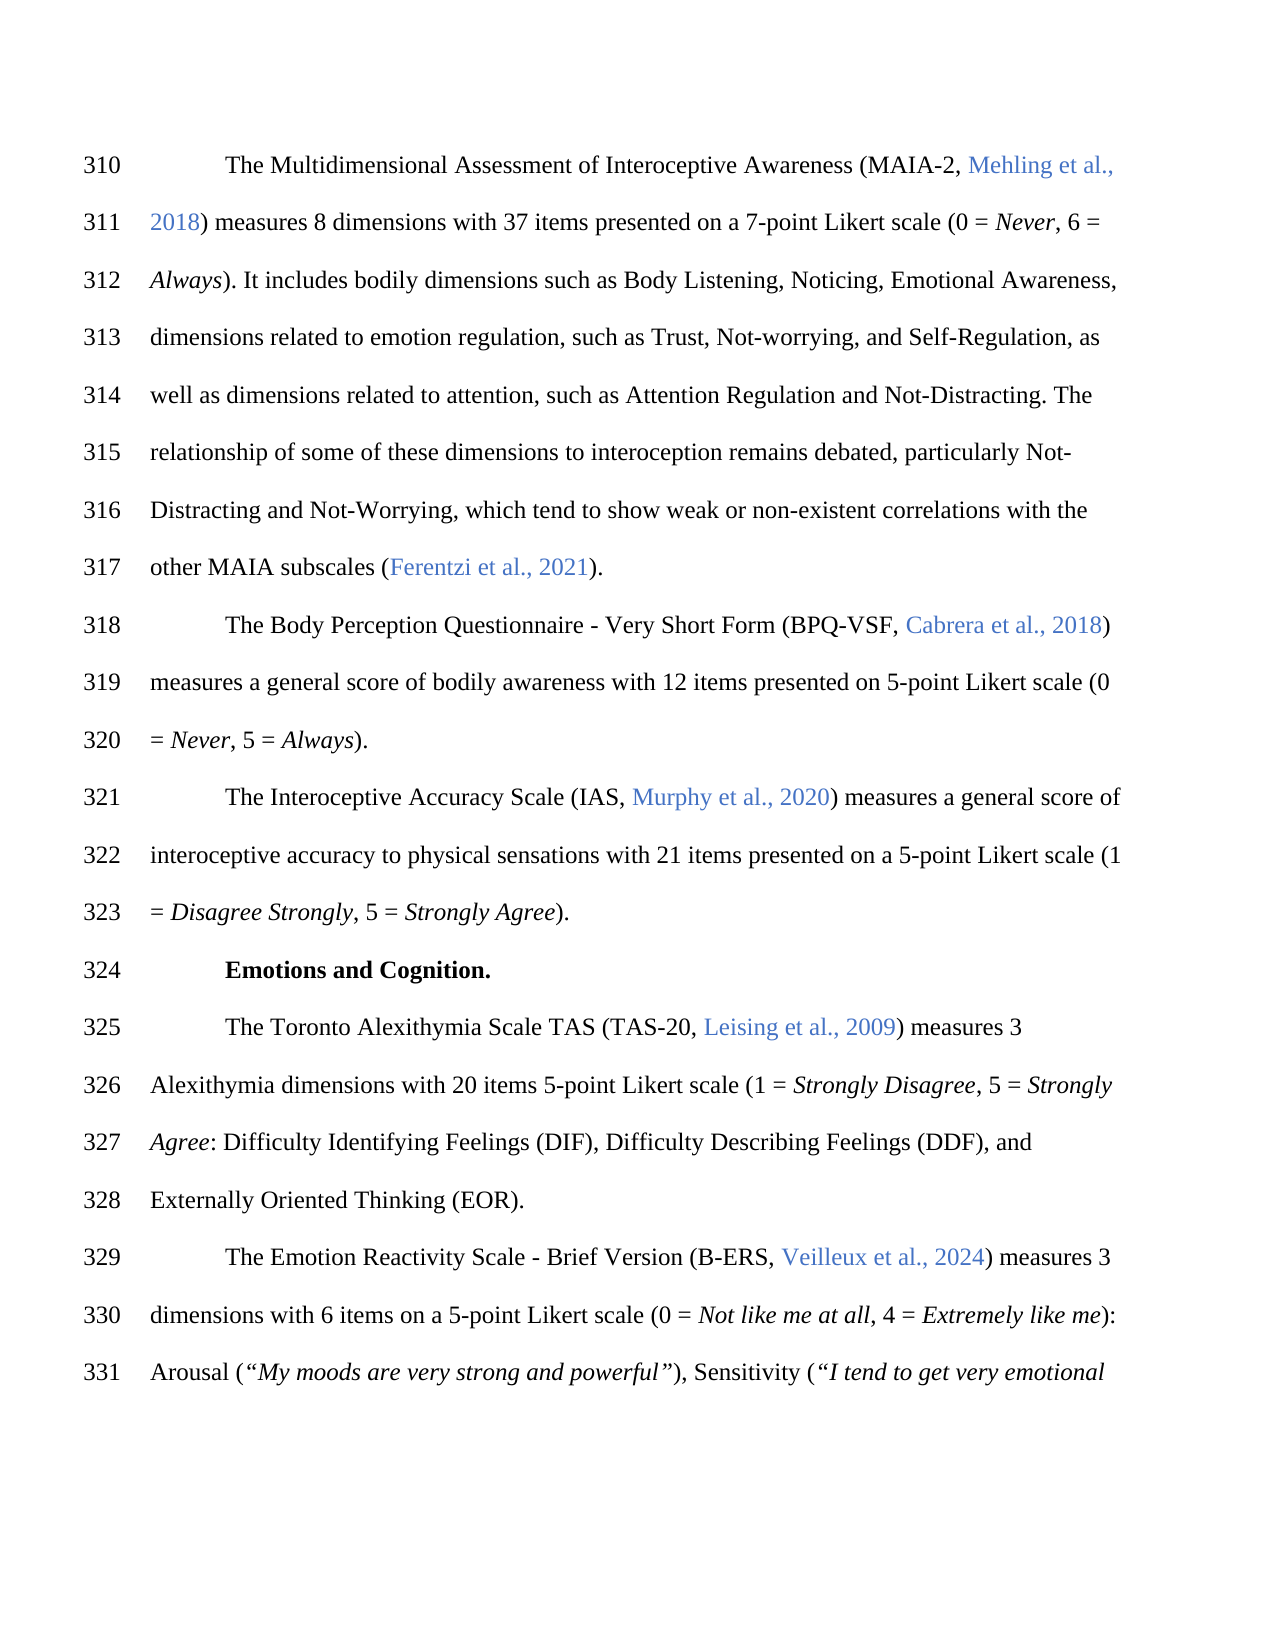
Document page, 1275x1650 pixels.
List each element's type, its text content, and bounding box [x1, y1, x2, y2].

text The Body Perception Questionnaire - Very Short Form (BPQ-VSF, Cabrera et al., 2018) measures a general score of bodily awareness with 12 items presented on 5-point Likert scale (0 = Never, 5 = Always). [150, 610, 1125, 754]
text The Toronto Alexithymia Scale TAS (TAS-20, Leising et al., 2009) measures 3 Alexithymia dimensions with 20 items 5-point Likert scale (1 = Strongly Disagree, 5 = Strongly Agree: Difficulty Identifying Feelings (DIF), Difficulty Describing Feelings (DDF), and Externally Oriented Thinking (EOR). [150, 1012, 1125, 1214]
text The Multidimensional Assessment of Interoceptive Awareness (MAIA-2, Mehling et al., 2018) measures 8 dimensions with 37 items presented on a 7-point Likert scale (0 = Never, 6 = Always). It includes bodily dimensions such as Body Listening, Noticing, Emotional Awareness, dimensions related to emotion regulation, such as Trust, Not-worrying, and Self-Regulation, as well as dimensions related to attention, such as Attention Regulation and Not-Distracting. The relationship of some of these dimensions to interoception remains debated, particularly Not-Distracting and Not-Worrying, which tend to show weak or non-existent correlations with the other MAIA subscales (Ferentzi et al., 2021). [150, 150, 1125, 581]
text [150, 1242, 1125, 1386]
text The Interoceptive Accuracy Scale (IAS, Murphy et al., 2020) measures a general score of interoceptive accuracy to physical sensations with 21 items presented on a 5-point Likert scale (1 = Disagree Strongly, 5 = Strongly Agree). [150, 782, 1125, 926]
subtitle Emotions and Cognition. [150, 955, 1125, 984]
